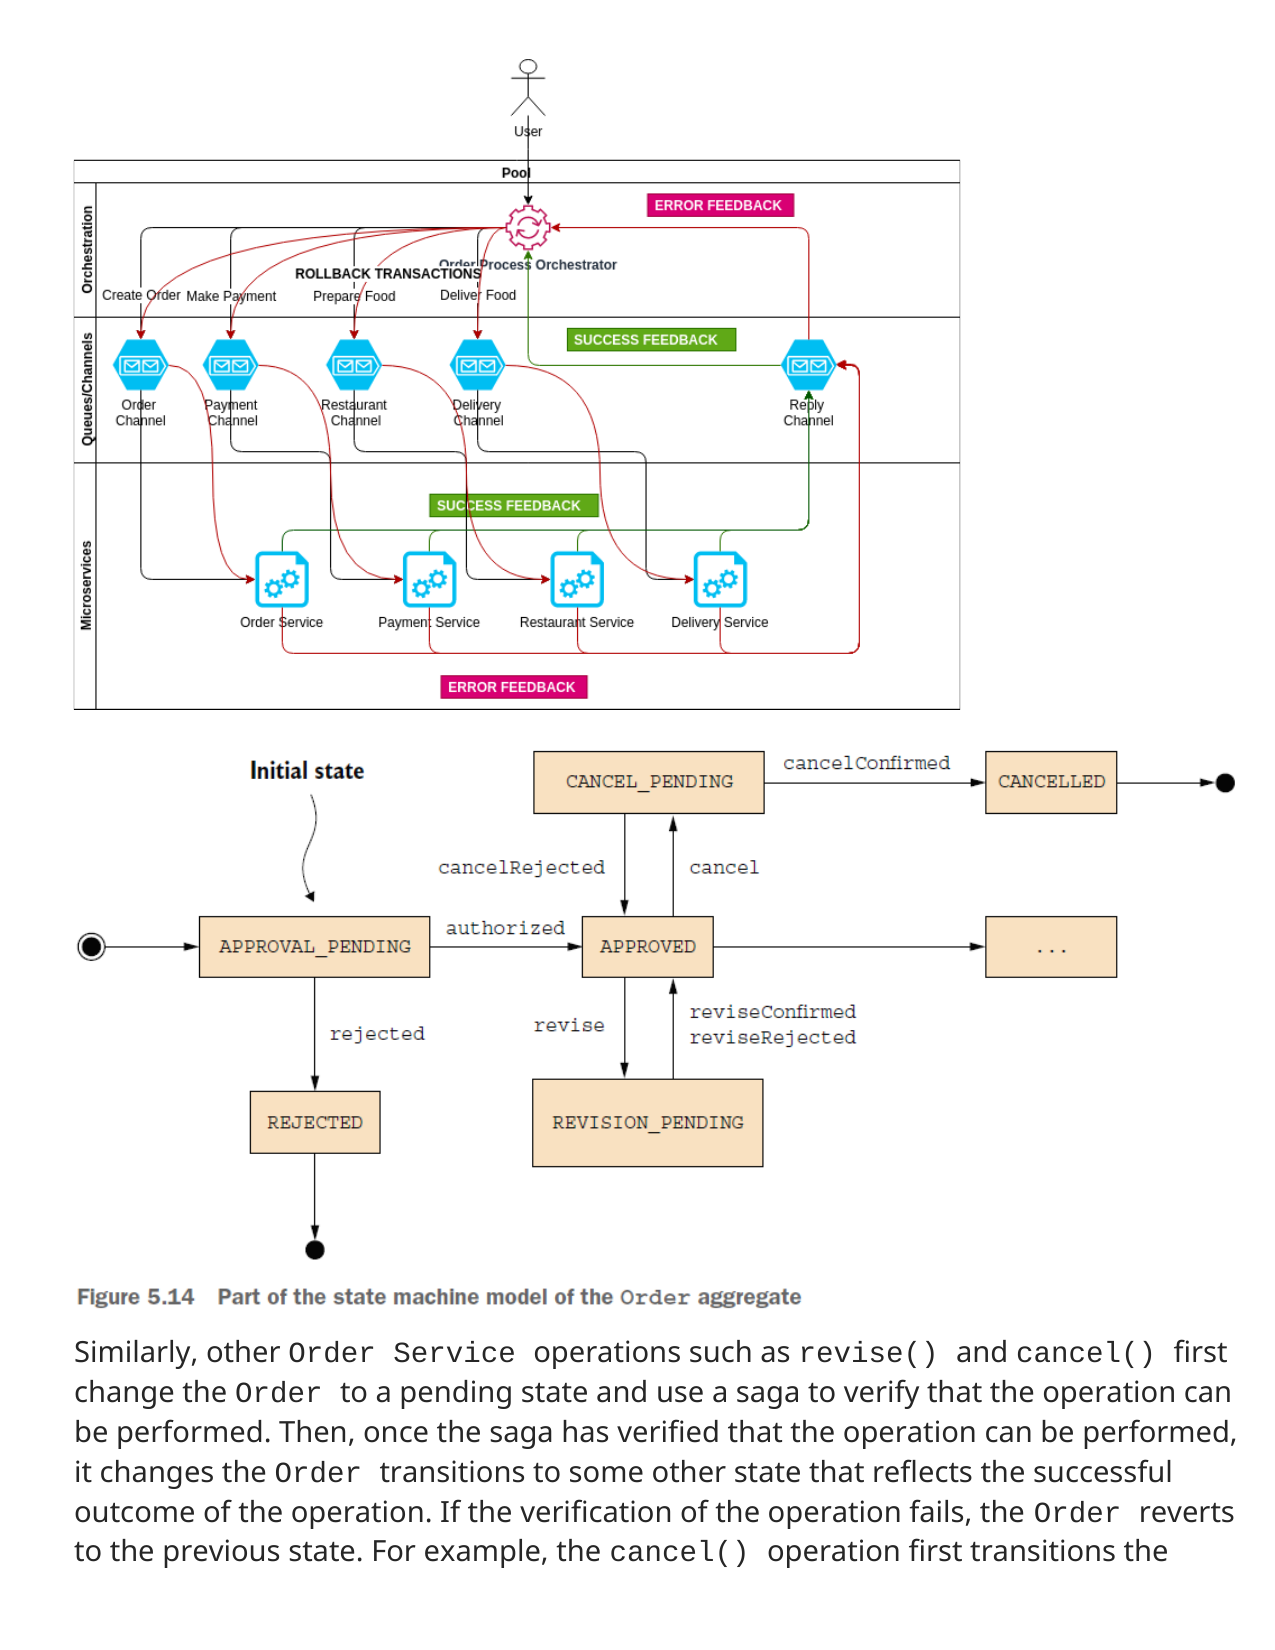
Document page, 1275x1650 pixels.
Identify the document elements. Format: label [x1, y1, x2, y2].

picture [73, 728, 1241, 1313]
picture [73, 59, 961, 710]
text [74, 1331, 1240, 1571]
